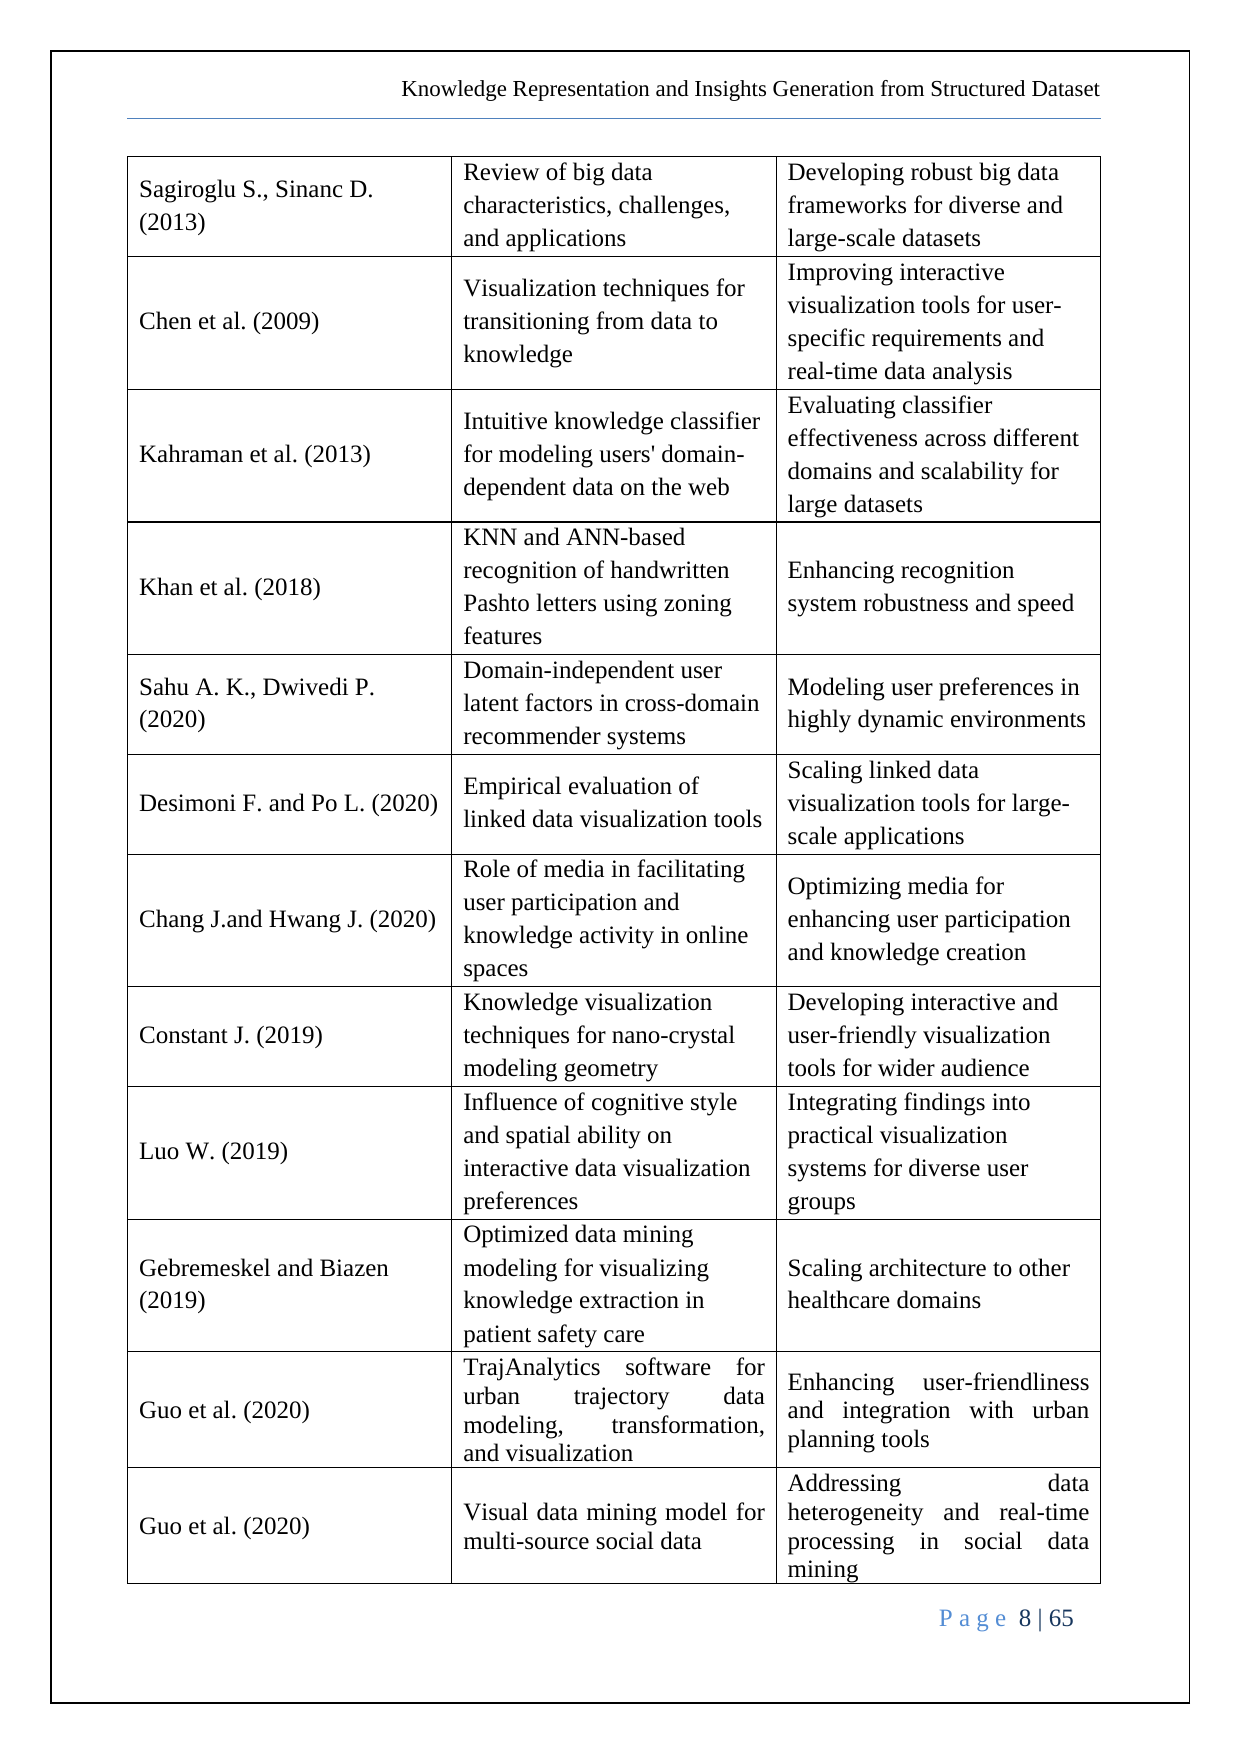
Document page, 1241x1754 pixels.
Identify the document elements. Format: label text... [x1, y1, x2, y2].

table_cell Knowledge visualization techniques for nano-crystal modeling geometry [452, 987, 776, 1086]
table_cell Optimizing media for enhancing user participation and knowledge creation [777, 855, 1100, 986]
table_cell TrajAnalytics software for urban trajectory data modeling, transformation, and visualization [452, 1352, 776, 1467]
table_cell Influence of cognitive style and spatial ability on interactive data visualization preferences [452, 1087, 776, 1218]
table_cell Improving interactive visualization tools for user-specific requirements and real-time data analysis [777, 257, 1100, 389]
table_cell Integrating findings into practical visualization systems for diverse user groups [777, 1087, 1100, 1218]
table_cell Scaling linked data visualization tools for large-scale applications [777, 755, 1100, 853]
table_cell KNN and ANN-based recognition of handwritten Pashto letters using zoning features [452, 523, 776, 654]
table_cell Modeling user preferences in highly dynamic environments [777, 655, 1100, 754]
table_cell Role of media in facilitating user participation and knowledge activity in online spaces [452, 855, 776, 986]
table_cell Enhancing user-friendliness and integration with urban planning tools [777, 1352, 1100, 1467]
table_cell Sagiroglu S., Sinanc D. (2013) [128, 157, 451, 256]
table_cell Developing interactive and user-friendly visualization tools for wider audience [777, 987, 1100, 1086]
table_cell Empirical evaluation of linked data visualization tools [452, 755, 776, 853]
table_cell Luo W. (2019) [128, 1087, 451, 1218]
table_cell Sahu A. K., Dwivedi P. (2020) [128, 655, 451, 754]
table_cell Evaluating classifier effectiveness across different domains and scalability for large datasets [777, 390, 1100, 521]
table_cell Chang J.and Hwang J. (2020) [128, 855, 451, 986]
table_cell Constant J. (2019) [128, 987, 451, 1086]
table_cell Desimoni F. and Po L. (2020) [128, 755, 451, 853]
table_cell Addressing data heterogeneity and real-time processing in social data mining [777, 1468, 1100, 1583]
table_cell Visual data mining model for multi-source social data [452, 1468, 776, 1583]
table_cell Visualization techniques for transitioning from data to knowledge [452, 257, 776, 389]
table_cell Khan et al. (2018) [128, 523, 451, 654]
table_cell Domain-independent user latent factors in cross-domain recommender systems [452, 655, 776, 754]
table_cell Optimized data mining modeling for visualizing knowledge extraction in patient safety care [452, 1220, 776, 1351]
table_cell Guo et al. (2020) [128, 1352, 451, 1467]
table_cell Guo et al. (2020) [128, 1468, 451, 1583]
table_cell Developing robust big data frameworks for diverse and large-scale datasets [777, 157, 1100, 256]
table_cell Intuitive knowledge classifier for modeling users' domain-dependent data on the web [452, 390, 776, 521]
table_cell Review of big data characteristics, challenges, and applications [452, 157, 776, 256]
table_cell Gebremeskel and Biazen (2019) [128, 1220, 451, 1351]
table_cell Kahraman et al. (2013) [128, 390, 451, 521]
table_cell Enhancing recognition system robustness and speed [777, 523, 1100, 654]
table_cell Chen et al. (2009) [128, 257, 451, 389]
table_cell Scaling architecture to other healthcare domains [777, 1220, 1100, 1351]
